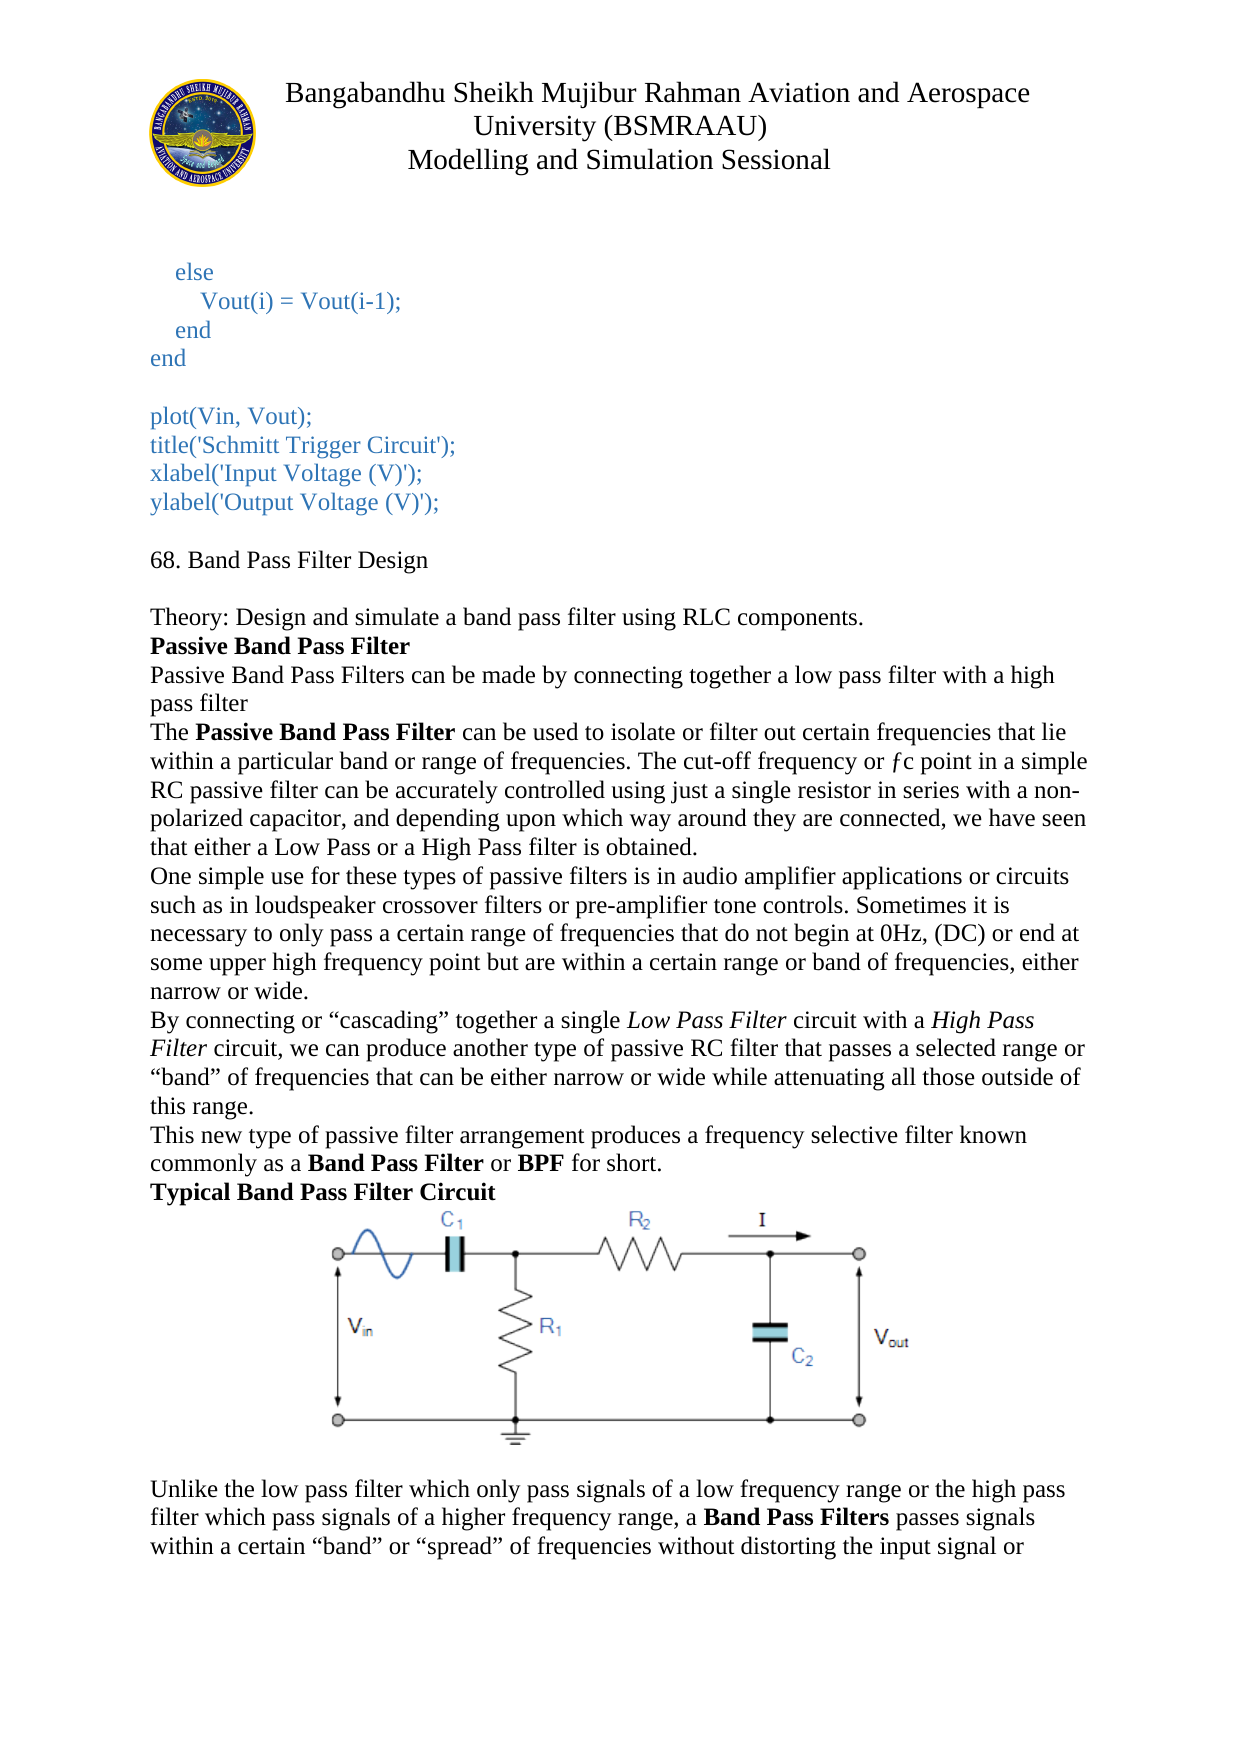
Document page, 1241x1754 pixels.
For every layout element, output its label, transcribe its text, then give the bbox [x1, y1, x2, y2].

text plot(Vin, Vout); [150, 401, 1090, 430]
text The Passive Band Pass Filter can be used to isolate or filter out certain frequencies that lie within a particular band or range of frequencies. The cut-off frequency or ƒc point in a simple RC passive filter can be accurately controlled using just a single resistor in series with a non-polarized capacitor, and depending upon which way around they are connected, we have seen that either a Low Pass or a High Pass filter is obtained. [150, 717, 1090, 861]
text Typical Band Pass Filter Circuit [150, 1177, 1090, 1206]
text title('Schmitt Trigger Circuit'); [150, 430, 1090, 458]
text xlabel('Input Voltage (V)'); [150, 458, 1090, 487]
text ylabel('Output Voltage (V)'); [150, 487, 1090, 516]
text Passive Band Pass Filters can be made by connecting together a low pass filter with a high pass filter [150, 660, 1090, 717]
picture [331, 1206, 909, 1445]
text 68. Band Pass Filter Design [150, 545, 1090, 573]
text This new type of passive filter arrangement produces a frequency selective filter known commonly as a Band Pass Filter or BPF for short. [150, 1120, 1090, 1177]
text Passive Band Pass Filter [150, 631, 1090, 660]
picture [149, 79, 256, 187]
text By connecting or “cascading” together a single Low Pass Filter circuit with a High Pass Filter circuit, we can produce another type of passive RC filter that passes a selected range or “band” of frequencies that can be either narrow or wide while attenuating all those outside of this range. [150, 1005, 1090, 1120]
text else [150, 257, 1090, 286]
text One simple use for these types of passive filters is in audio amplifier applications or circuits such as in loudspeaker crossover filters or pre-amplifier tone controls. Sometimes it is necessary to only pass a certain range of frequencies that do not begin at 0Hz, (DC) or end at some upper high frequency point but are within a certain range or band of frequencies, either narrow or wide. [150, 861, 1090, 1005]
text Vout(i) = Vout(i-1); [150, 286, 1090, 315]
text end [150, 315, 1090, 343]
text Theory: Design and simulate a band pass filter using RLC components. [150, 602, 1090, 631]
text end [150, 343, 1090, 372]
